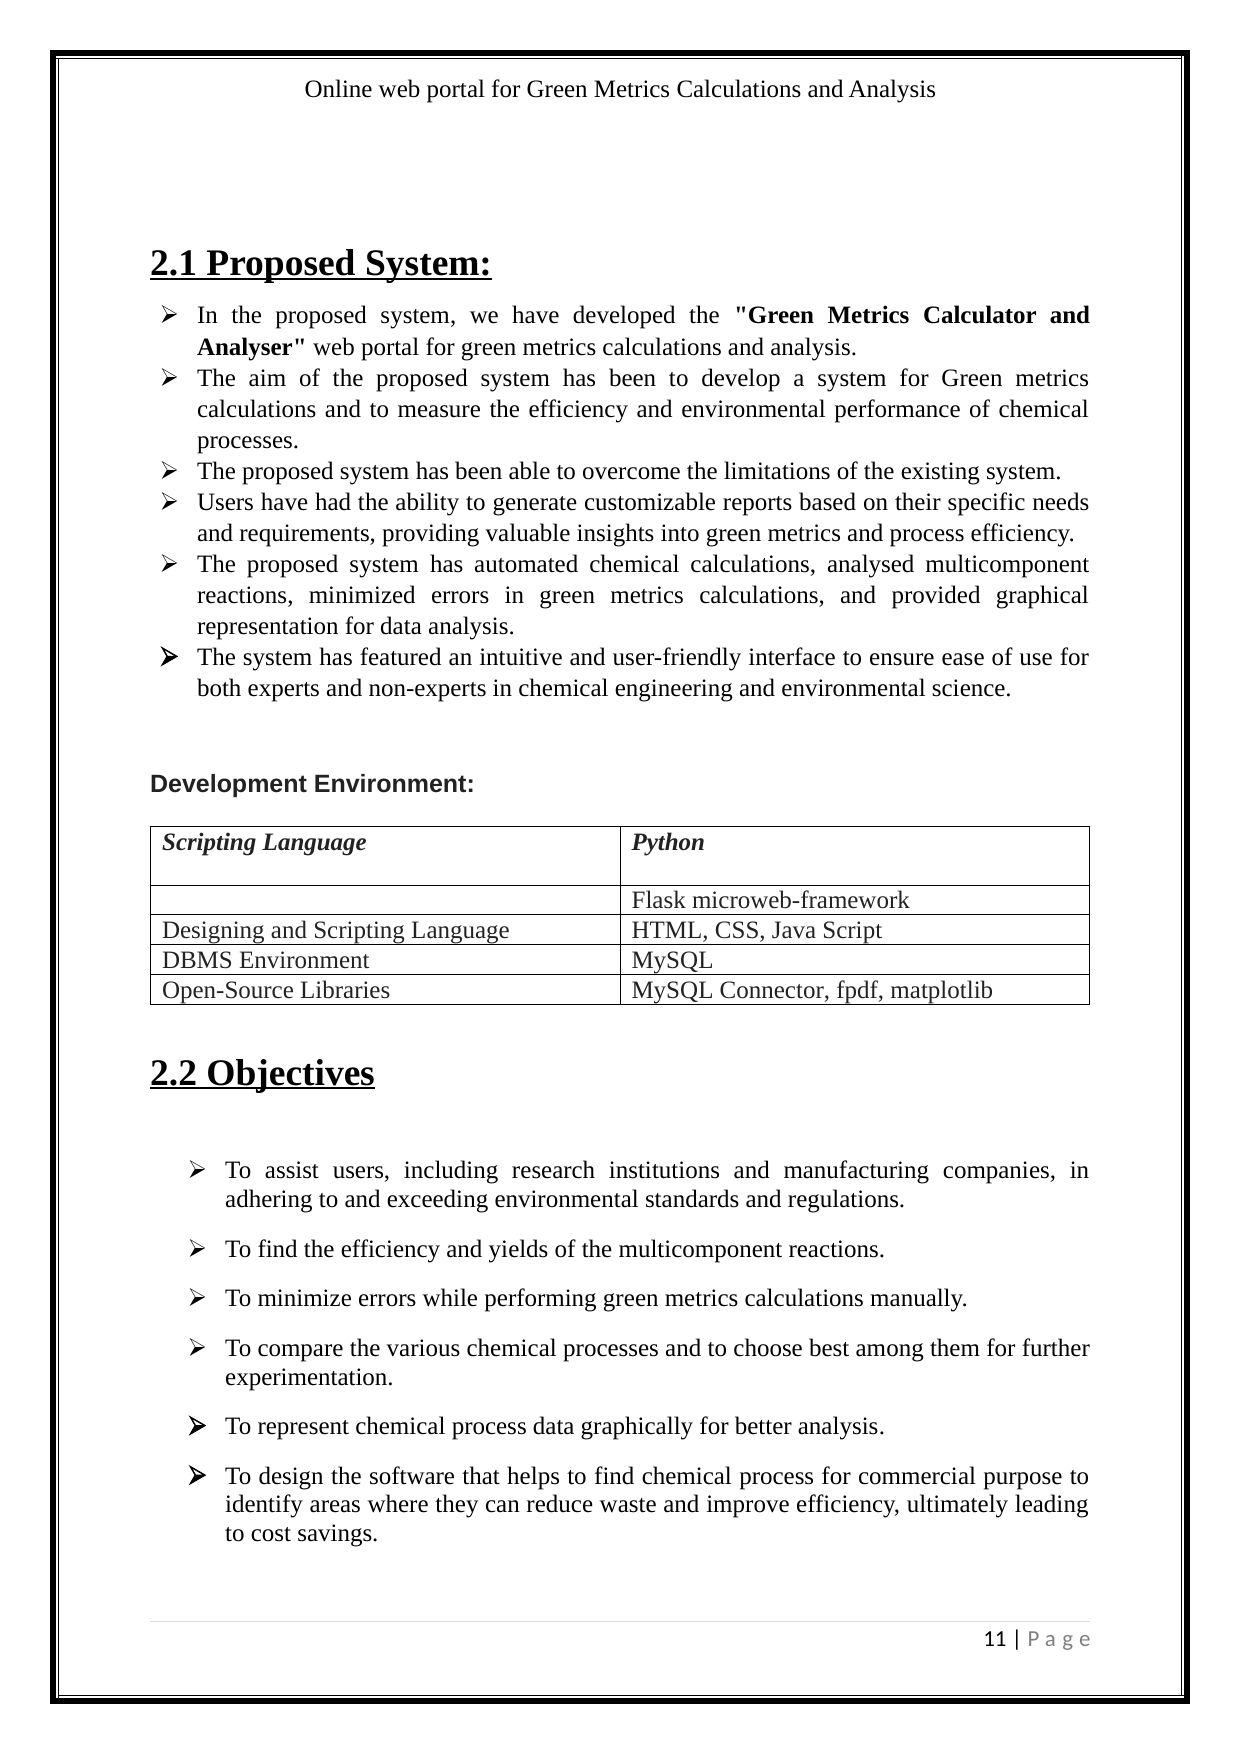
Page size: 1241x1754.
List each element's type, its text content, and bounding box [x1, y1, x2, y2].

text 2.1 Proposed System: [150, 241, 1090, 284]
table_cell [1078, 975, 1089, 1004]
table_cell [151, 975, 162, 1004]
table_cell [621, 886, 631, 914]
list To represent chemical process data graphically for better analysis. [187, 1411, 1090, 1440]
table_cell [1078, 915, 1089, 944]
table_cell [151, 886, 162, 914]
list The aim of the proposed system has been to develop a system for Green metrics calculations and to measure the efficiency and environmental performance of chemical processes. [159, 363, 1090, 453]
text Development Environment: [150, 768, 1090, 797]
list In the proposed system, we have developed the "Green Metrics Calculator and Analyser" web portal for green metrics calculations and analysis. [159, 301, 1090, 360]
list Users have had the ability to generate customizable reports based on their specific needs and requirements, providing valuable insights into green metrics and process efficiency. [159, 487, 1090, 547]
list To compare the various chemical processes and to choose best among them for further experimentation. [187, 1333, 1090, 1390]
list The system has featured an intuitive and user-friendly interface to ensure ease of use for both experts and non-experts in chemical engineering and environmental science. [159, 642, 1090, 702]
text 2.2 Objectives [150, 1050, 1090, 1093]
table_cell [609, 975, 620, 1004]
list To find the efficiency and yields of the multicomponent reactions. [187, 1234, 1090, 1262]
list To minimize errors while performing green metrics calculations manually. [187, 1283, 1090, 1312]
list The proposed system has been able to overcome the limitations of the existing system. [159, 456, 1090, 484]
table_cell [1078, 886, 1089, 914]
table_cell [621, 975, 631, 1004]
table_cell Designing and Scripting Language [151, 915, 620, 944]
list To design the software that helps to find chemical process for commercial purpose to identify areas where they can reduce waste and improve efficiency, ultimately leading to cost savings. [187, 1461, 1090, 1547]
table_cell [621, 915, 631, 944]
table_header Scripting Language [151, 827, 620, 884]
table_cell DBMS Environment [151, 945, 620, 974]
table_cell [609, 886, 620, 914]
table_header Python [621, 827, 1089, 884]
list The proposed system has automated chemical calculations, analysed multicomponent reactions, minimized errors in green metrics calculations, and provided graphical representation for data analysis. [159, 549, 1090, 640]
list To assist users, including research institutions and manufacturing companies, in adhering to and exceeding environmental standards and regulations. [187, 1155, 1090, 1213]
